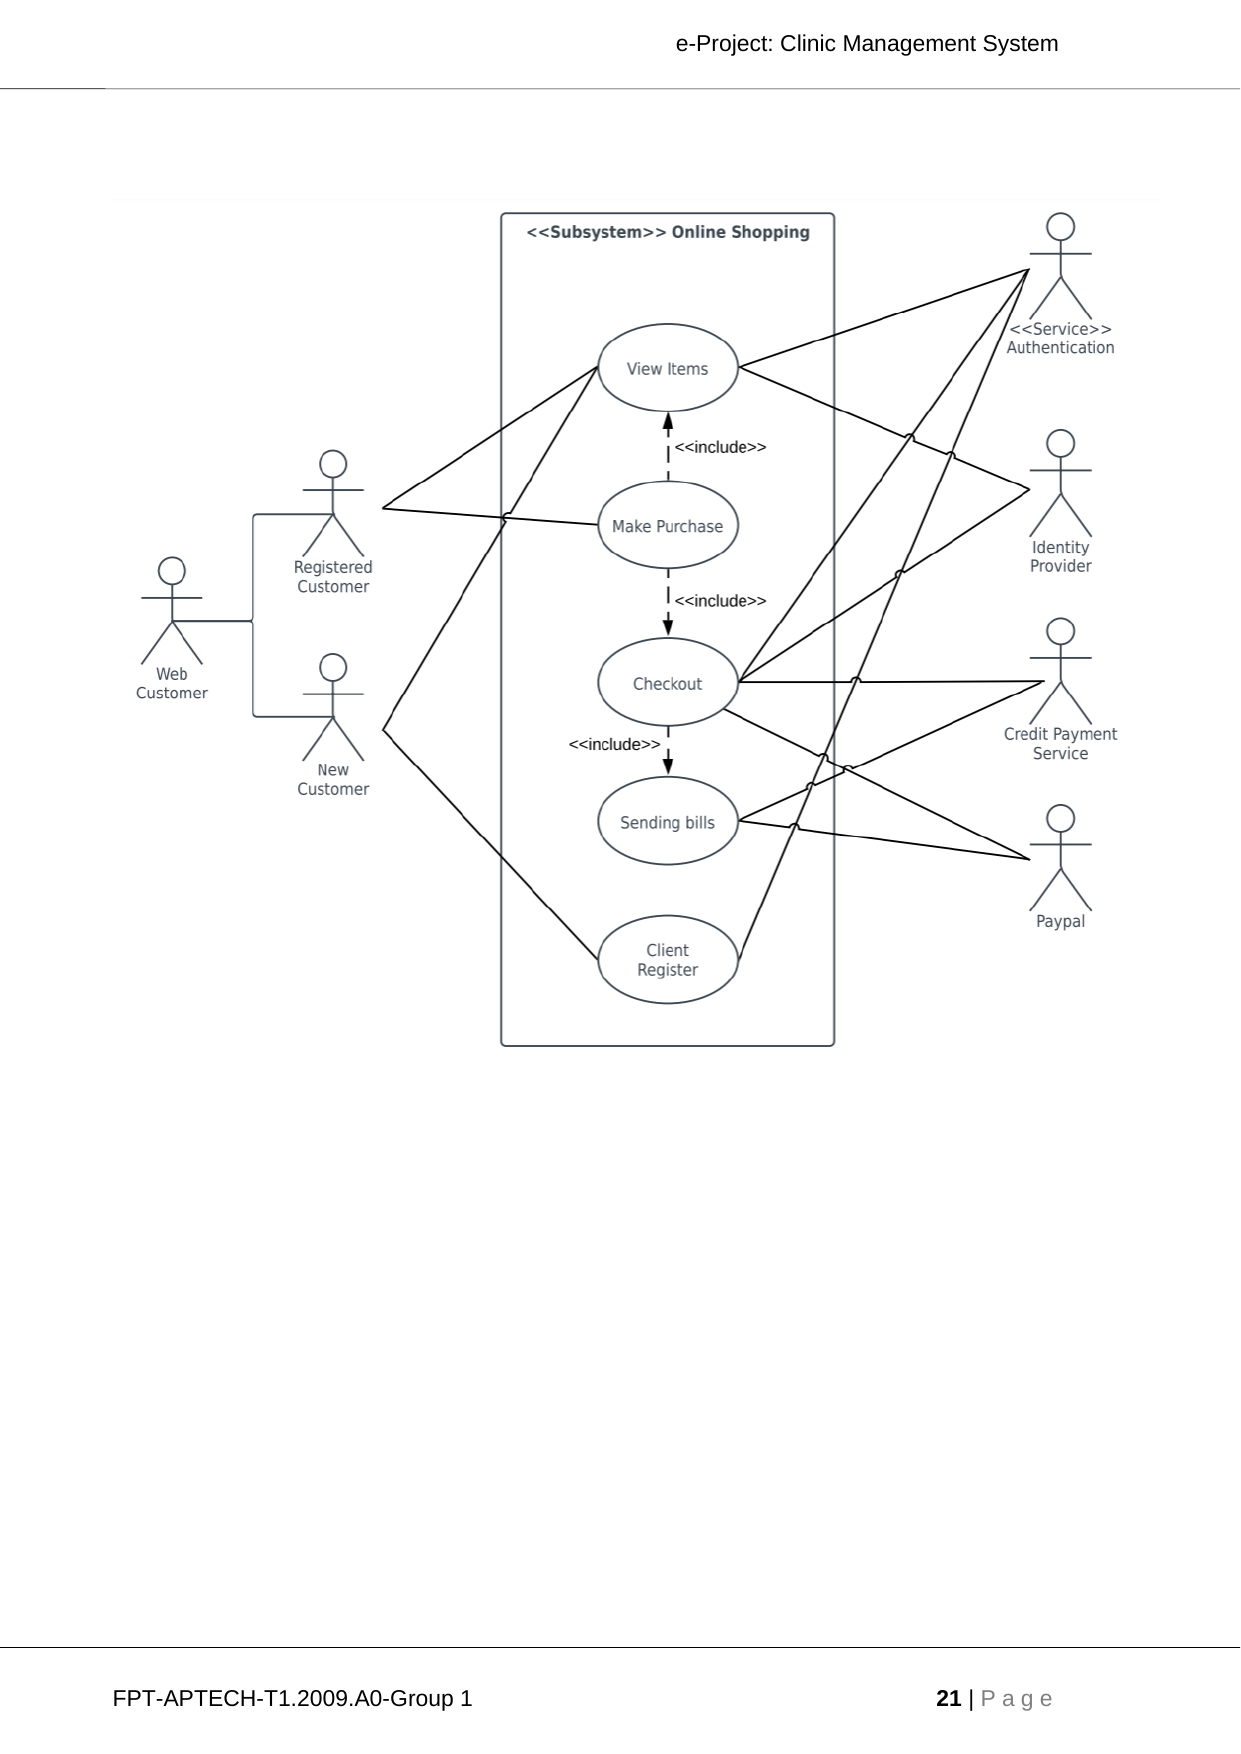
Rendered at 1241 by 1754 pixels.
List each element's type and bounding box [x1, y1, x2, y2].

picture [112, 199, 1163, 1049]
